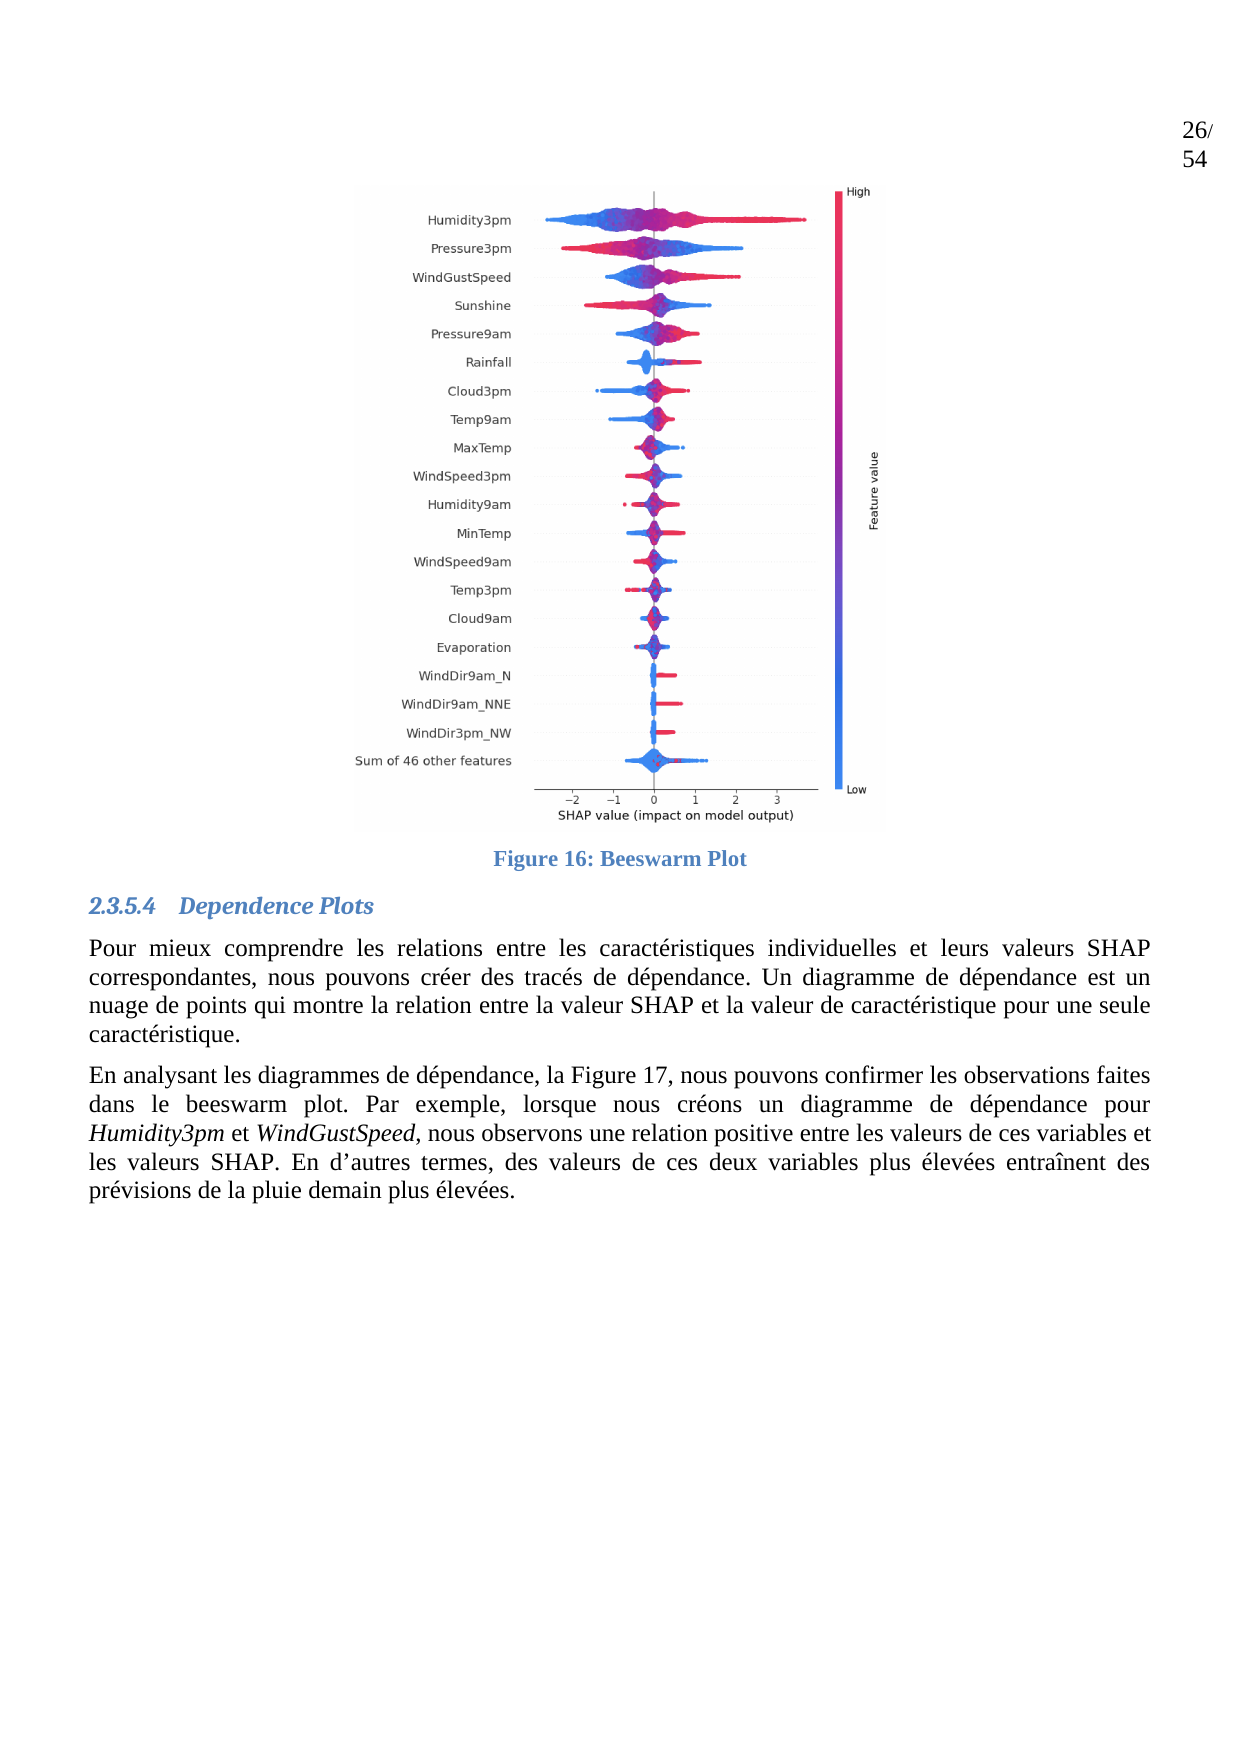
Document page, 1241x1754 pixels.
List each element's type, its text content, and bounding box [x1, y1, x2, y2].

picture [353, 185, 887, 832]
subtitle Dependence Plots [89, 892, 1152, 921]
text Pour mieux comprendre les relations entre les caractéristiques individuelles et leurs valeurs SHAP correspondantes, nous pouvons créer des tracés de dépendance. Un diagramme de dépendance est un nuage de points qui montre la relation entre la valeur SHAP et la valeur de caractéristique pour une seule caractéristique. [89, 933, 1152, 1048]
text Figure 16: Beeswarm Plot [89, 844, 1152, 871]
text En analysant les diagrammes de dépendance, la Figure 17, nous pouvons confirmer les observations faites dans le beeswarm plot. Par exemple, lorsque nous créons un diagramme de dépendance pour Humidity3pm et WindGustSpeed, nous observons une relation positive entre les valeurs de ces variables et les valeurs SHAP. En d’autres termes, des valeurs de ces deux variables plus élevées entraînent des prévisions de la pluie demain plus élevées. [89, 1061, 1152, 1204]
